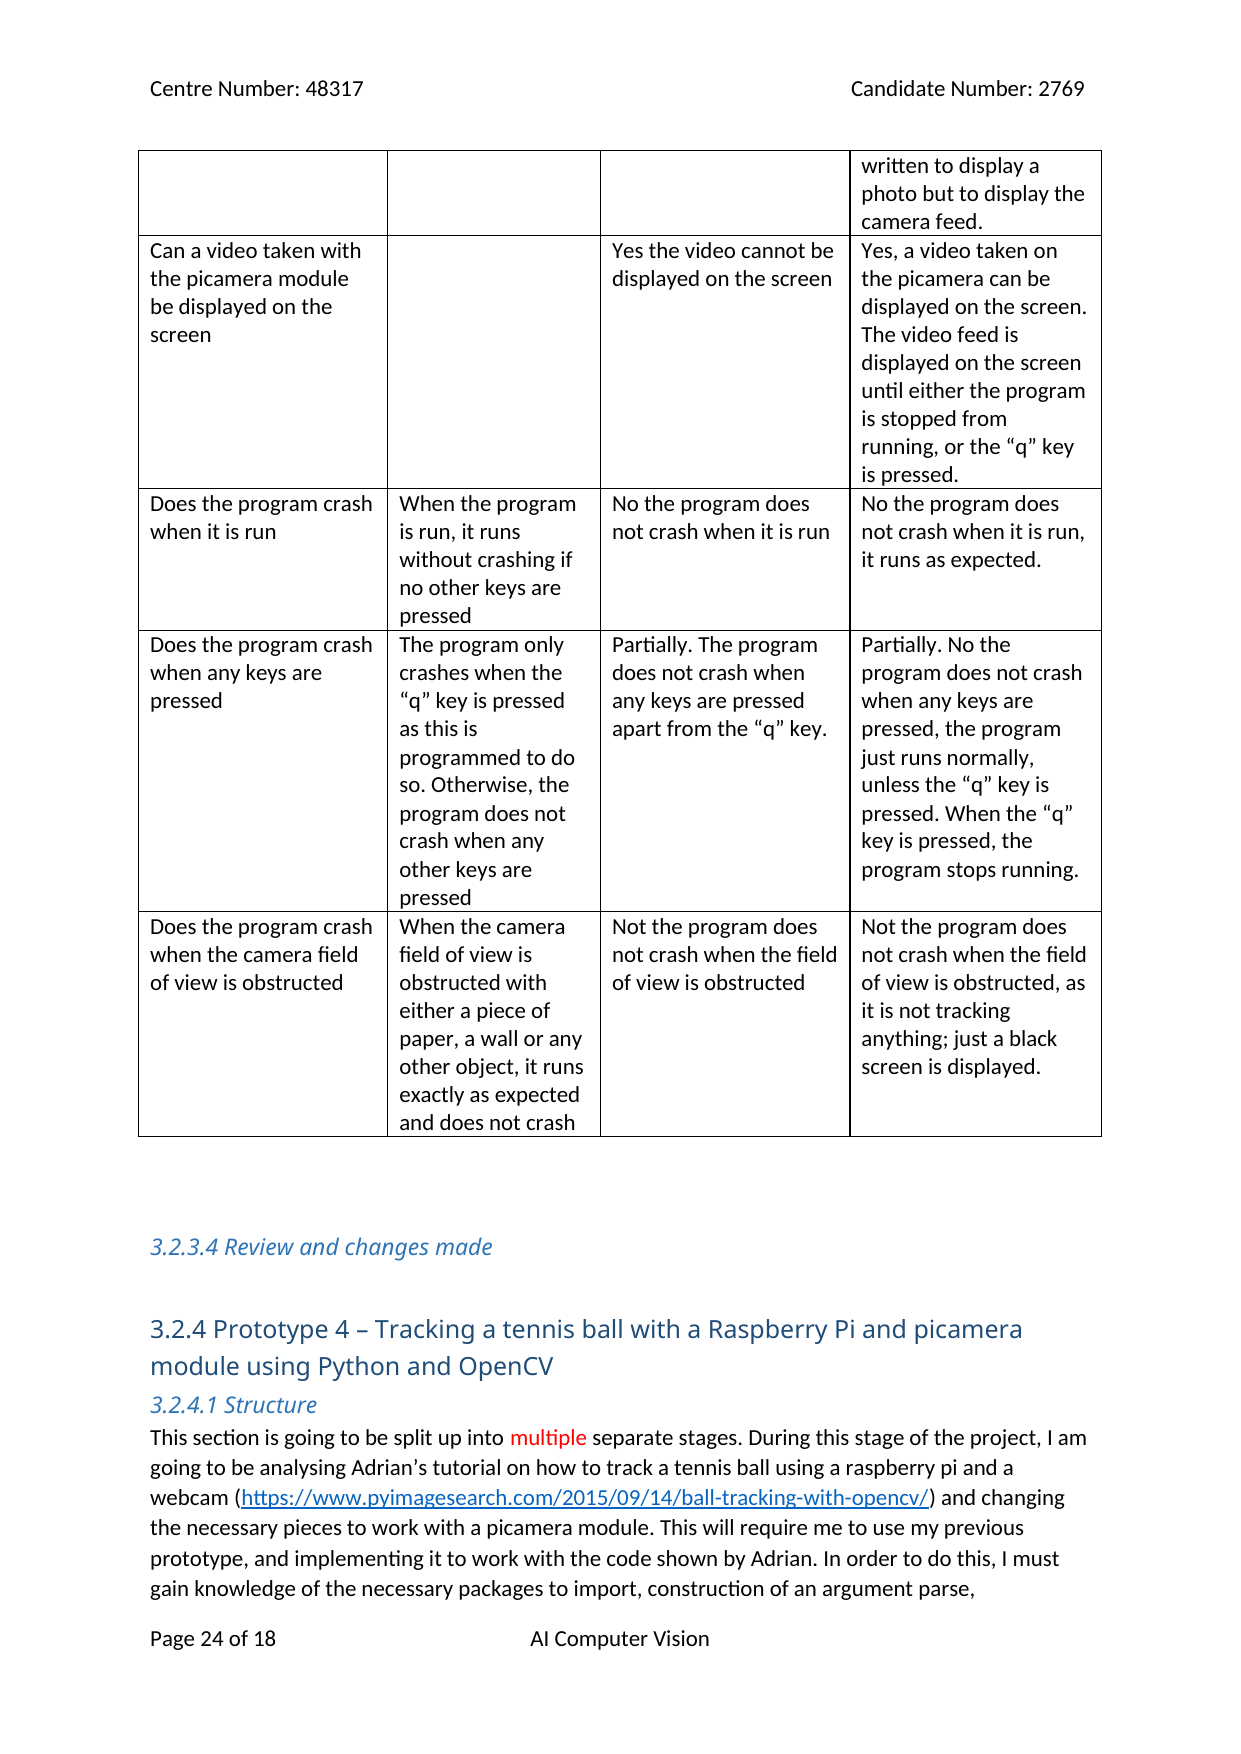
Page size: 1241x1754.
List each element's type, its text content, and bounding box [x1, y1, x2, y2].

subtitle 3.2.3.4 Review and changes made [150, 1231, 1090, 1262]
subtitle 3.2.4.1 Structure [150, 1389, 1090, 1420]
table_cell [601, 151, 849, 235]
table_cell Yes, a video taken on the picamera can be displayed on the screen. The video feed is displayed on the screen until either the program is stopped from running, or the “q” key is pressed. [851, 236, 1101, 488]
table_cell When the camera field of view is obstructed with either a piece of paper, a wall or any other object, it runs exactly as expected and does not crash [388, 912, 600, 1136]
table_cell The program only crashes when the “q” key is pressed as this is programmed to do so. Otherwise, the program does not crash when any other keys are pressed [388, 631, 600, 911]
table_cell Does the program crash when any keys are pressed [139, 631, 387, 911]
table_cell When the program is run, it runs without crashing if no other keys are pressed [388, 489, 600, 629]
table_cell Partially. The program does not crash when any keys are pressed apart from the “q” key. [601, 631, 849, 911]
table_cell [388, 151, 600, 235]
table_cell [388, 236, 600, 488]
table_cell Partially. No the program does not crash when any keys are pressed, the program just runs normally, unless the “q” key is pressed. When the “q” key is pressed, the program stops running. [851, 631, 1101, 911]
table_cell Can a video taken with the picamera module be displayed on the screen [139, 236, 387, 488]
table_cell No the program does not crash when it is run [601, 489, 849, 629]
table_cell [139, 151, 387, 235]
subtitle 3.2.4 Prototype 4 – Tracking a tennis ball with a Raspberry Pi and picamera module using Python and OpenCV [150, 1311, 1090, 1382]
table_cell Not the program does not crash when the field of view is obstructed, as it is not tracking anything; just a black screen is displayed. [851, 912, 1101, 1136]
table_cell No the program does not crash when it is run, it runs as expected. [851, 489, 1101, 629]
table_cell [851, 151, 1101, 235]
table_cell Yes the video cannot be displayed on the screen [601, 236, 849, 488]
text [150, 1423, 1090, 1602]
table_cell Does the program crash when the camera field of view is obstructed [139, 912, 387, 1136]
table_cell Does the program crash when it is run [139, 489, 387, 629]
table_cell Not the program does not crash when the field of view is obstructed [601, 912, 849, 1136]
